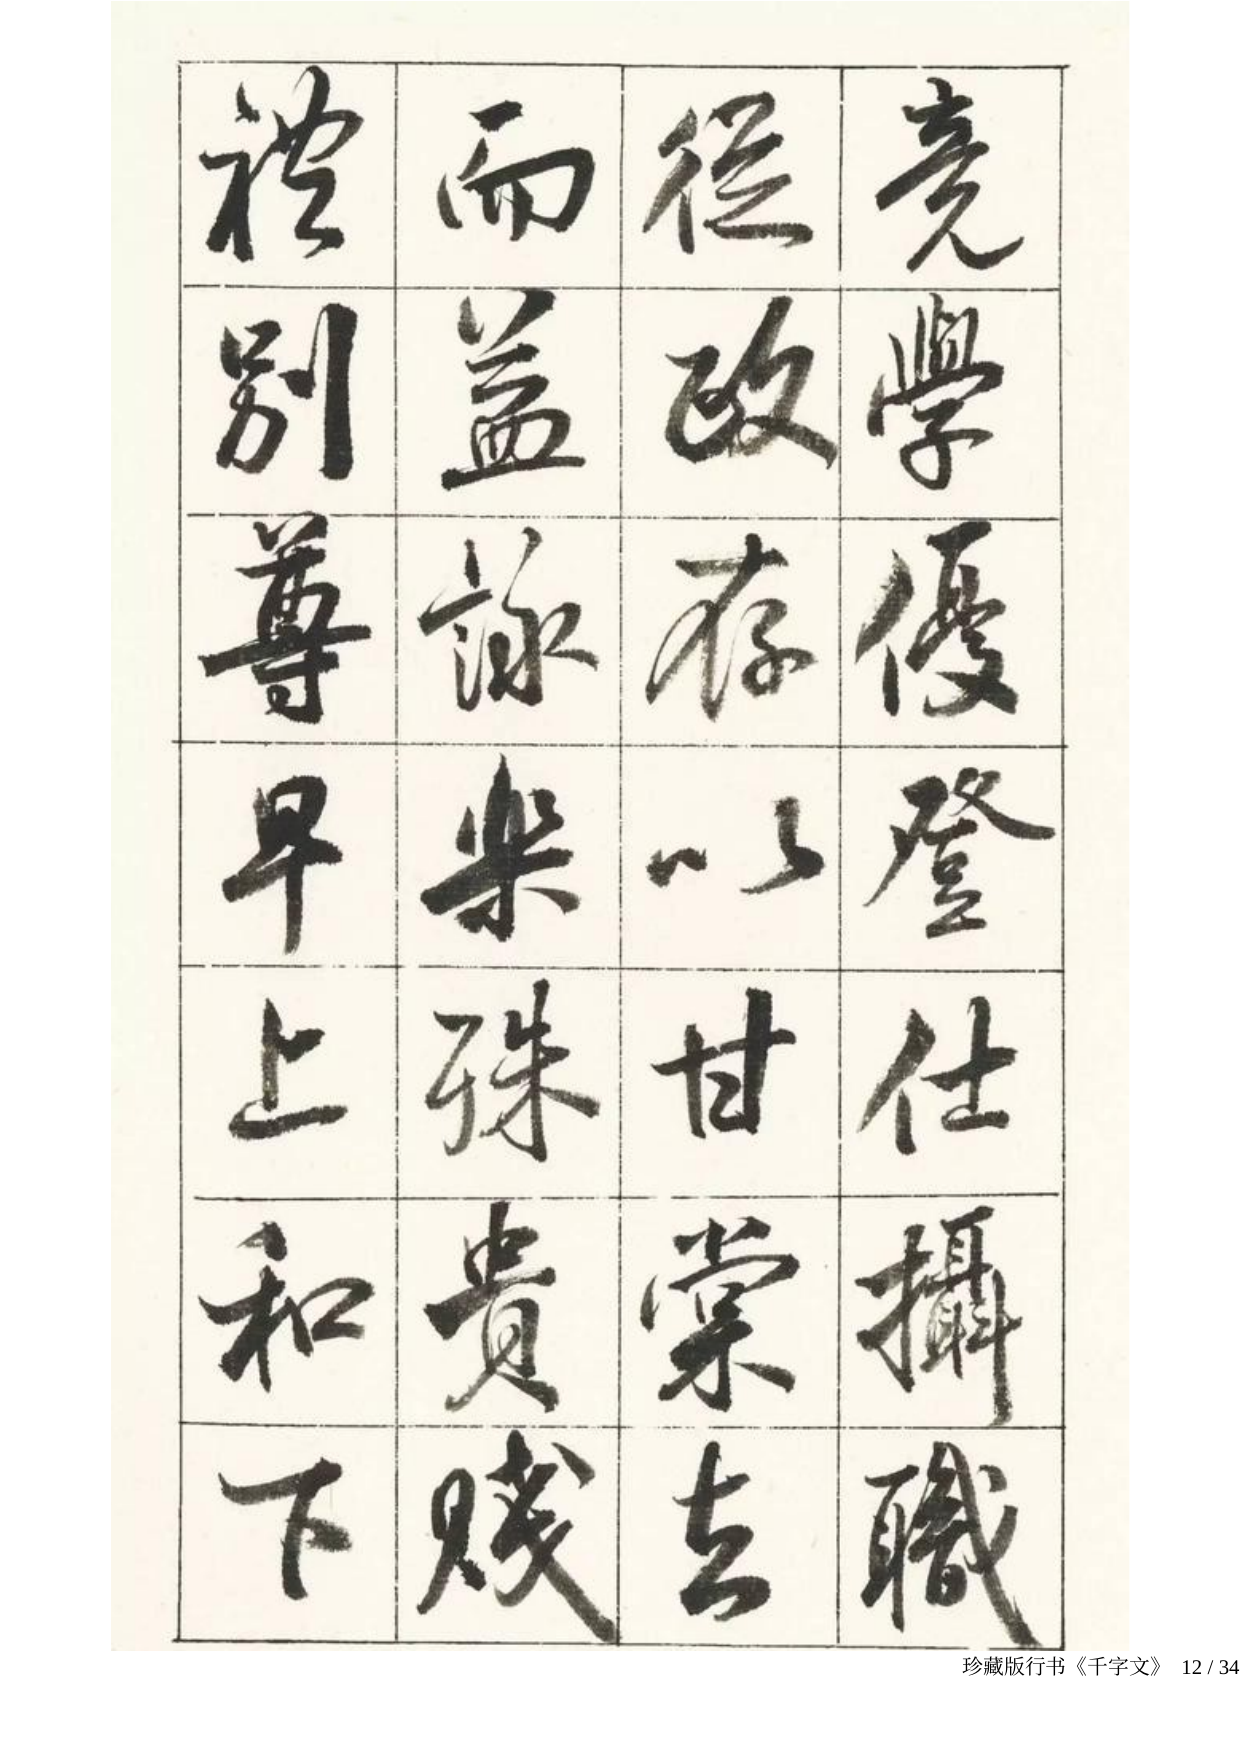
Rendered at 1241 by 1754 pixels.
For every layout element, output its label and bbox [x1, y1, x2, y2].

picture [111, 1, 1130, 1651]
